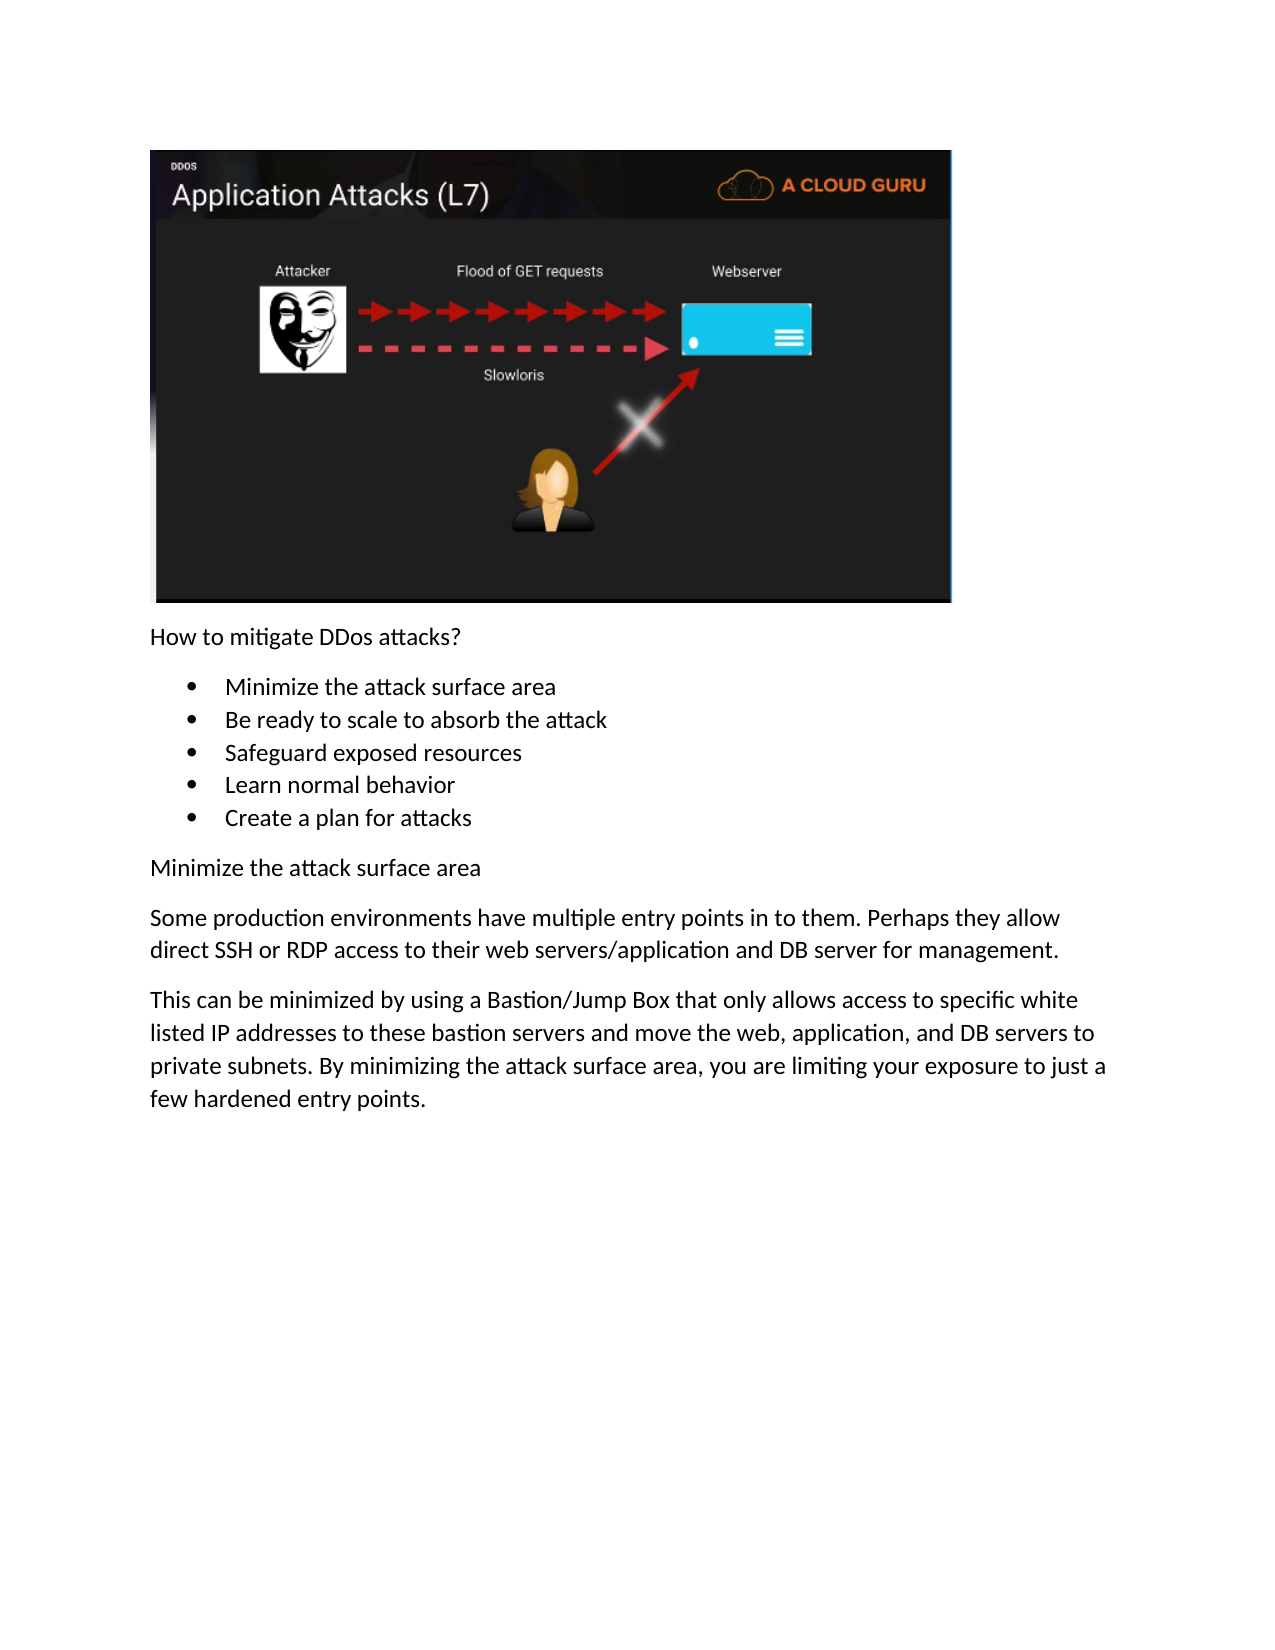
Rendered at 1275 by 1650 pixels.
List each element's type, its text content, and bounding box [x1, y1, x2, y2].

text How to mitigate DDos attacks? [150, 621, 1125, 652]
list Create a plan for attacks [187, 803, 1125, 833]
text This can be minimized by using a Bastion/Jump Box that only allows access to specific white listed IP addresses to these bastion servers and move the web, application, and DB servers to private subnets. By minimizing the attack surface area, you are limiting your exposure to just a few hardened entry points. [150, 984, 1125, 1113]
text Minimize the attack surface area [150, 852, 1125, 883]
list Minimize the attack surface area [187, 671, 1125, 701]
text Some production environments have multiple entry points in to them. Perhaps they allow direct SSH or RDP access to their web servers/application and DB server for management. [150, 902, 1125, 965]
picture [150, 150, 953, 603]
list Be ready to scale to absorb the attack [187, 704, 1125, 734]
list Safeguard exposed resources [187, 737, 1125, 767]
list Learn normal behavior [187, 770, 1125, 800]
